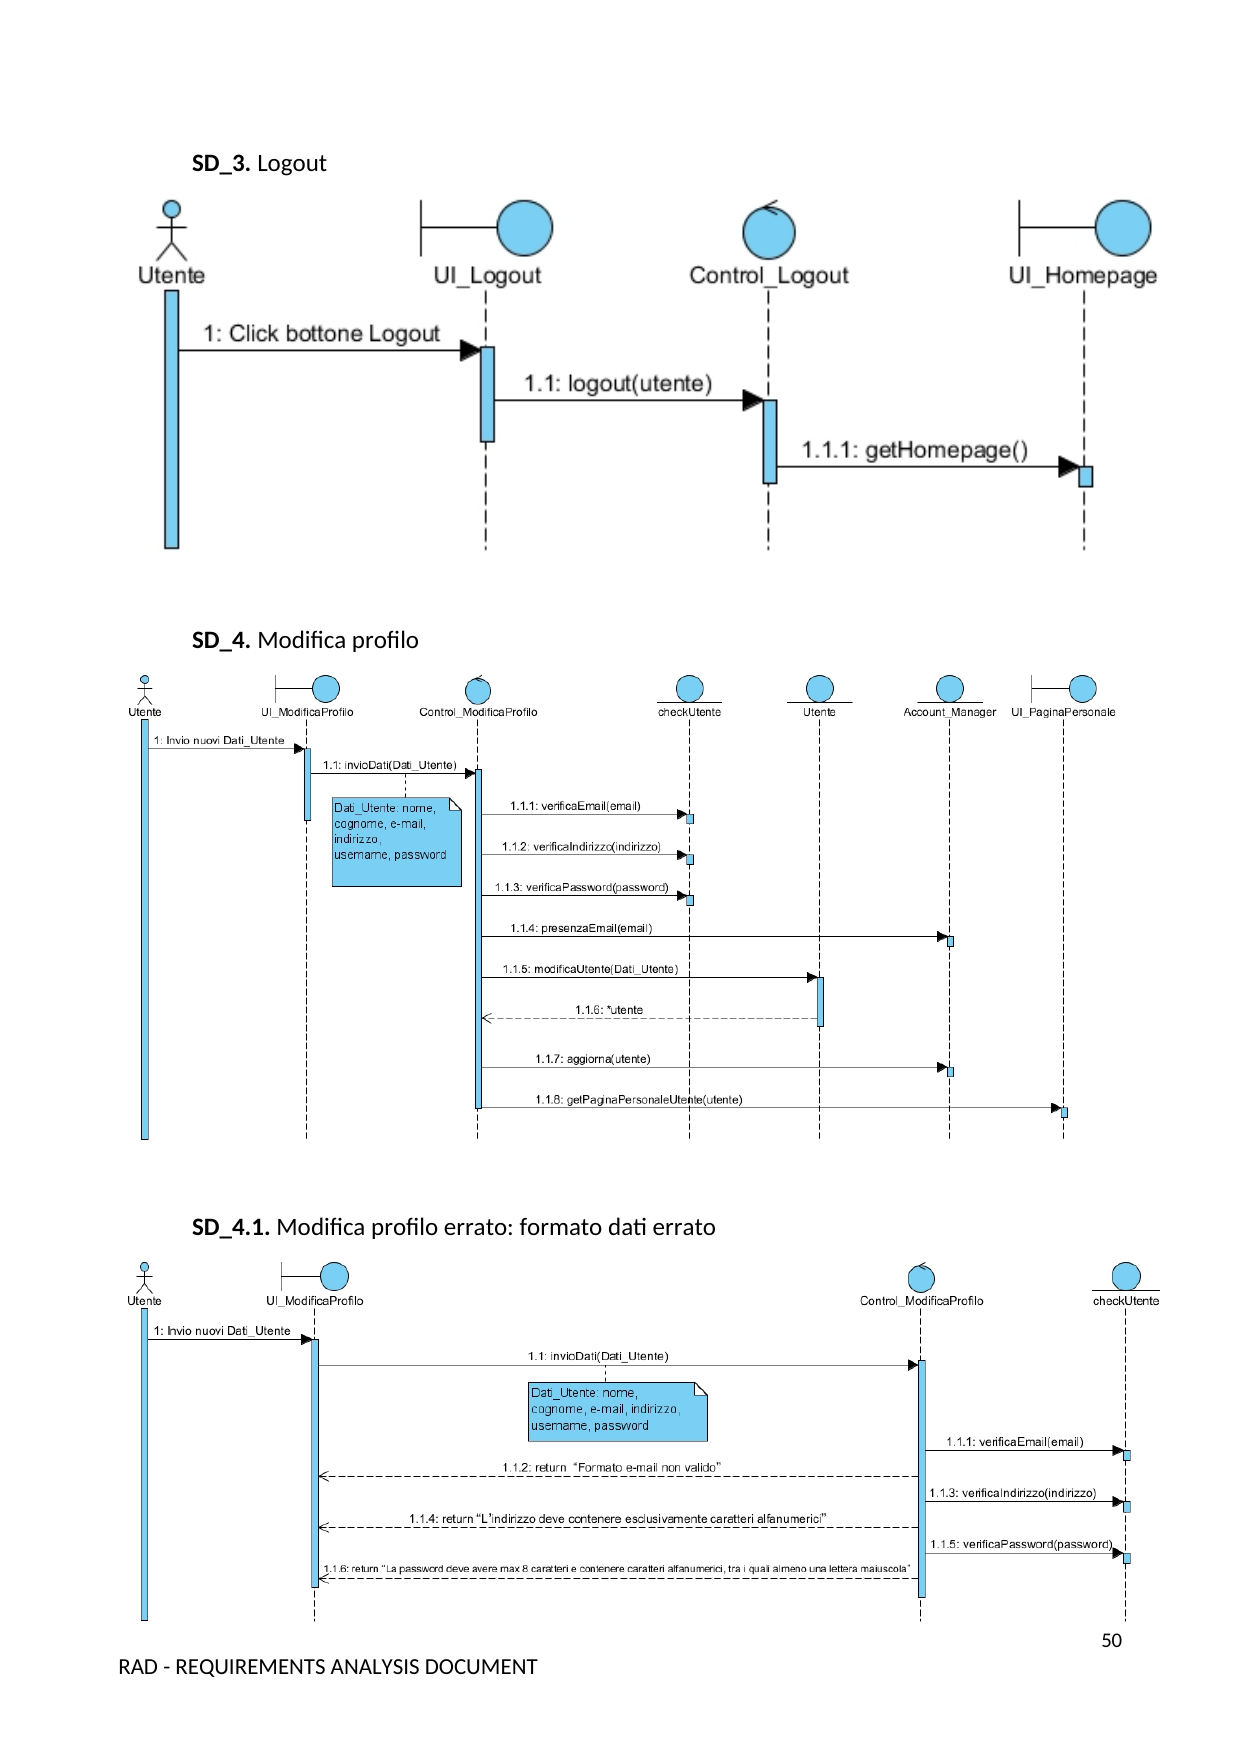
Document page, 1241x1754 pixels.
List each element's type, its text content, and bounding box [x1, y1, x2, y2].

picture [118, 673, 1123, 1143]
text SD_4.1. Modifica profilo errato: formato dati errato [192, 1211, 1122, 1241]
text SD_4. Modifica profilo [192, 624, 1122, 655]
text SD_3. Logout [192, 148, 1122, 178]
picture [118, 1260, 1189, 1624]
picture [118, 197, 1175, 556]
